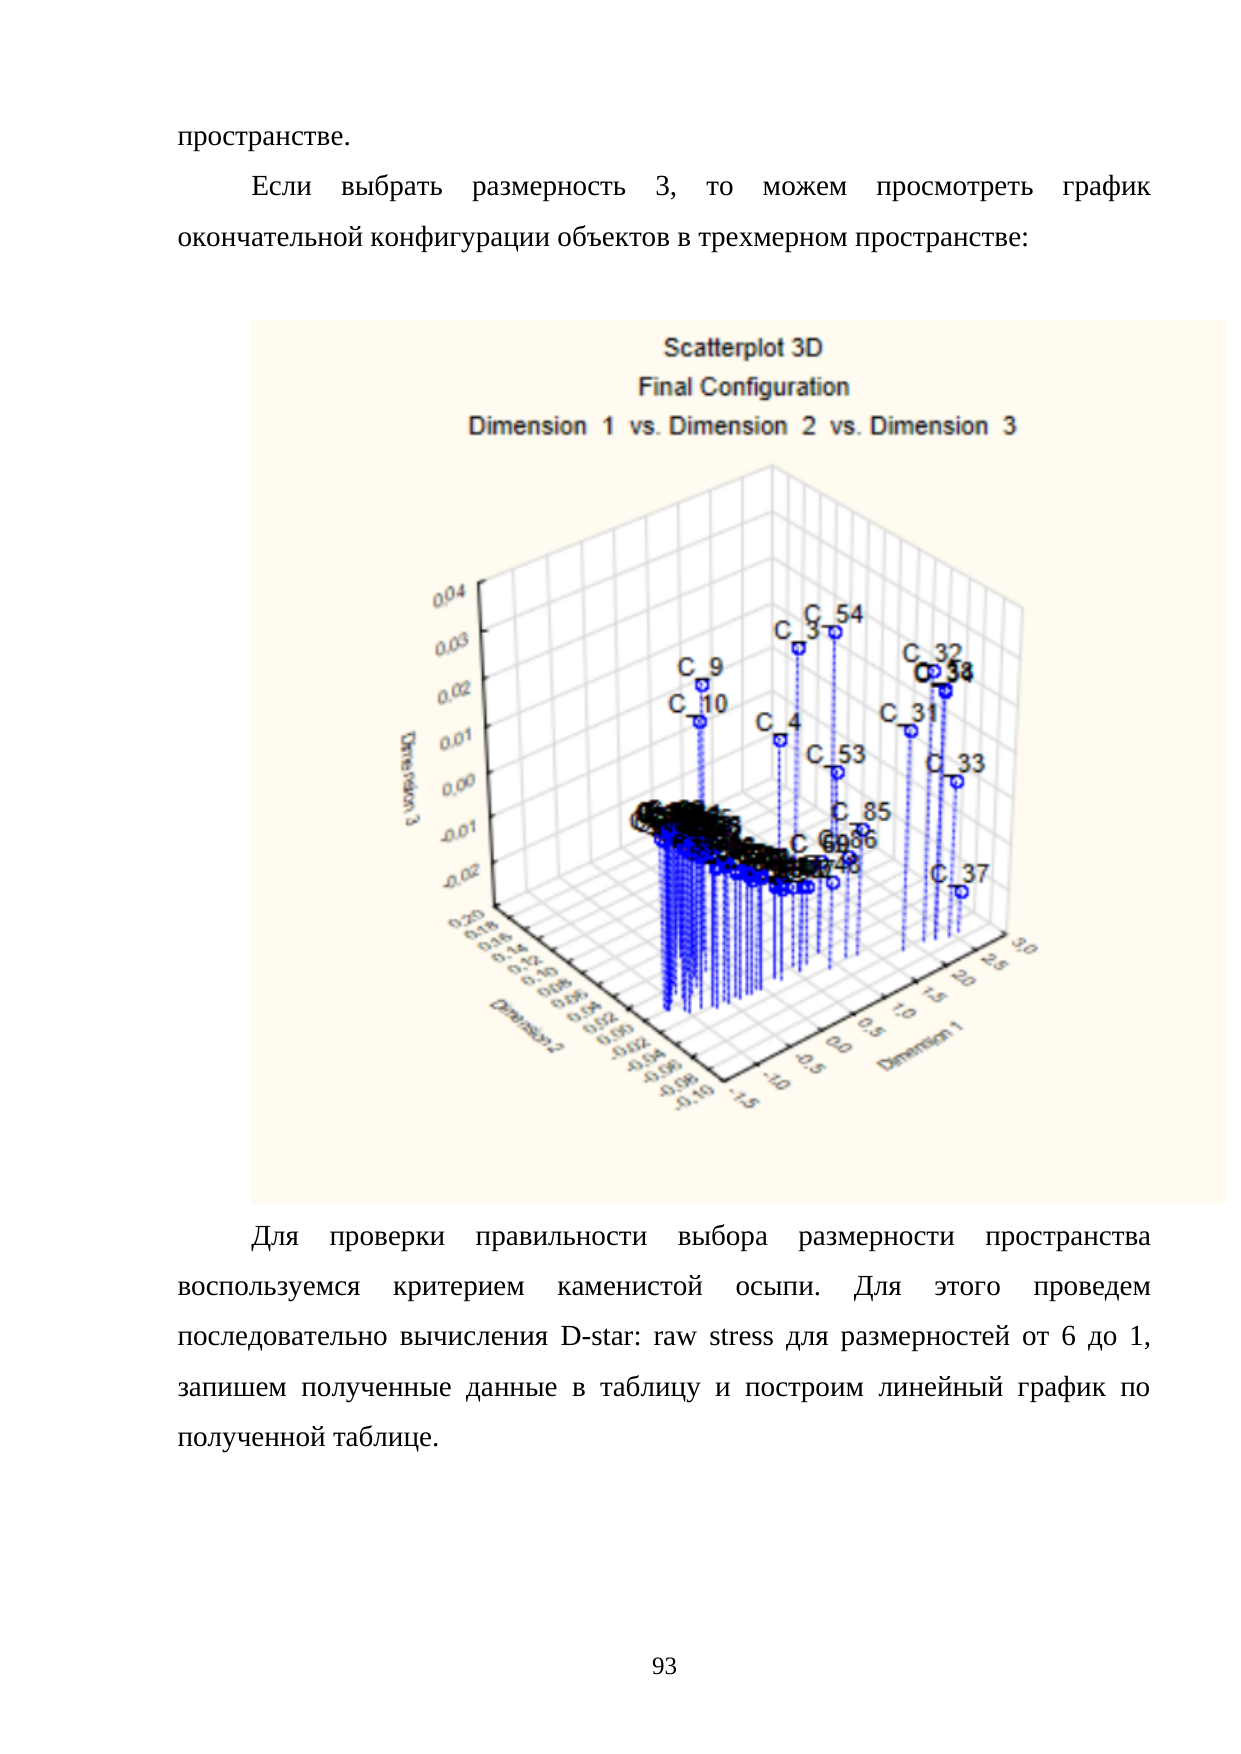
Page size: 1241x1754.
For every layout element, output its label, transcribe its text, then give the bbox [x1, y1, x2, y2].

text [177, 118, 1152, 152]
text Если выбрать размерность 3, то можем просмотреть график окончательной конфигурации объектов в трехмерном пространстве: [177, 168, 1152, 252]
picture [251, 319, 1226, 1204]
text Для проверки правильности выбора размерности пространства воспользуемся критерием каменистой осыпи. Для этого проведем последовательно вычисления D-star: raw stress для размерностей от 6 до 1, запишем полученные данные в таблицу и построим линейный график по полученной таблице. [177, 1218, 1152, 1453]
